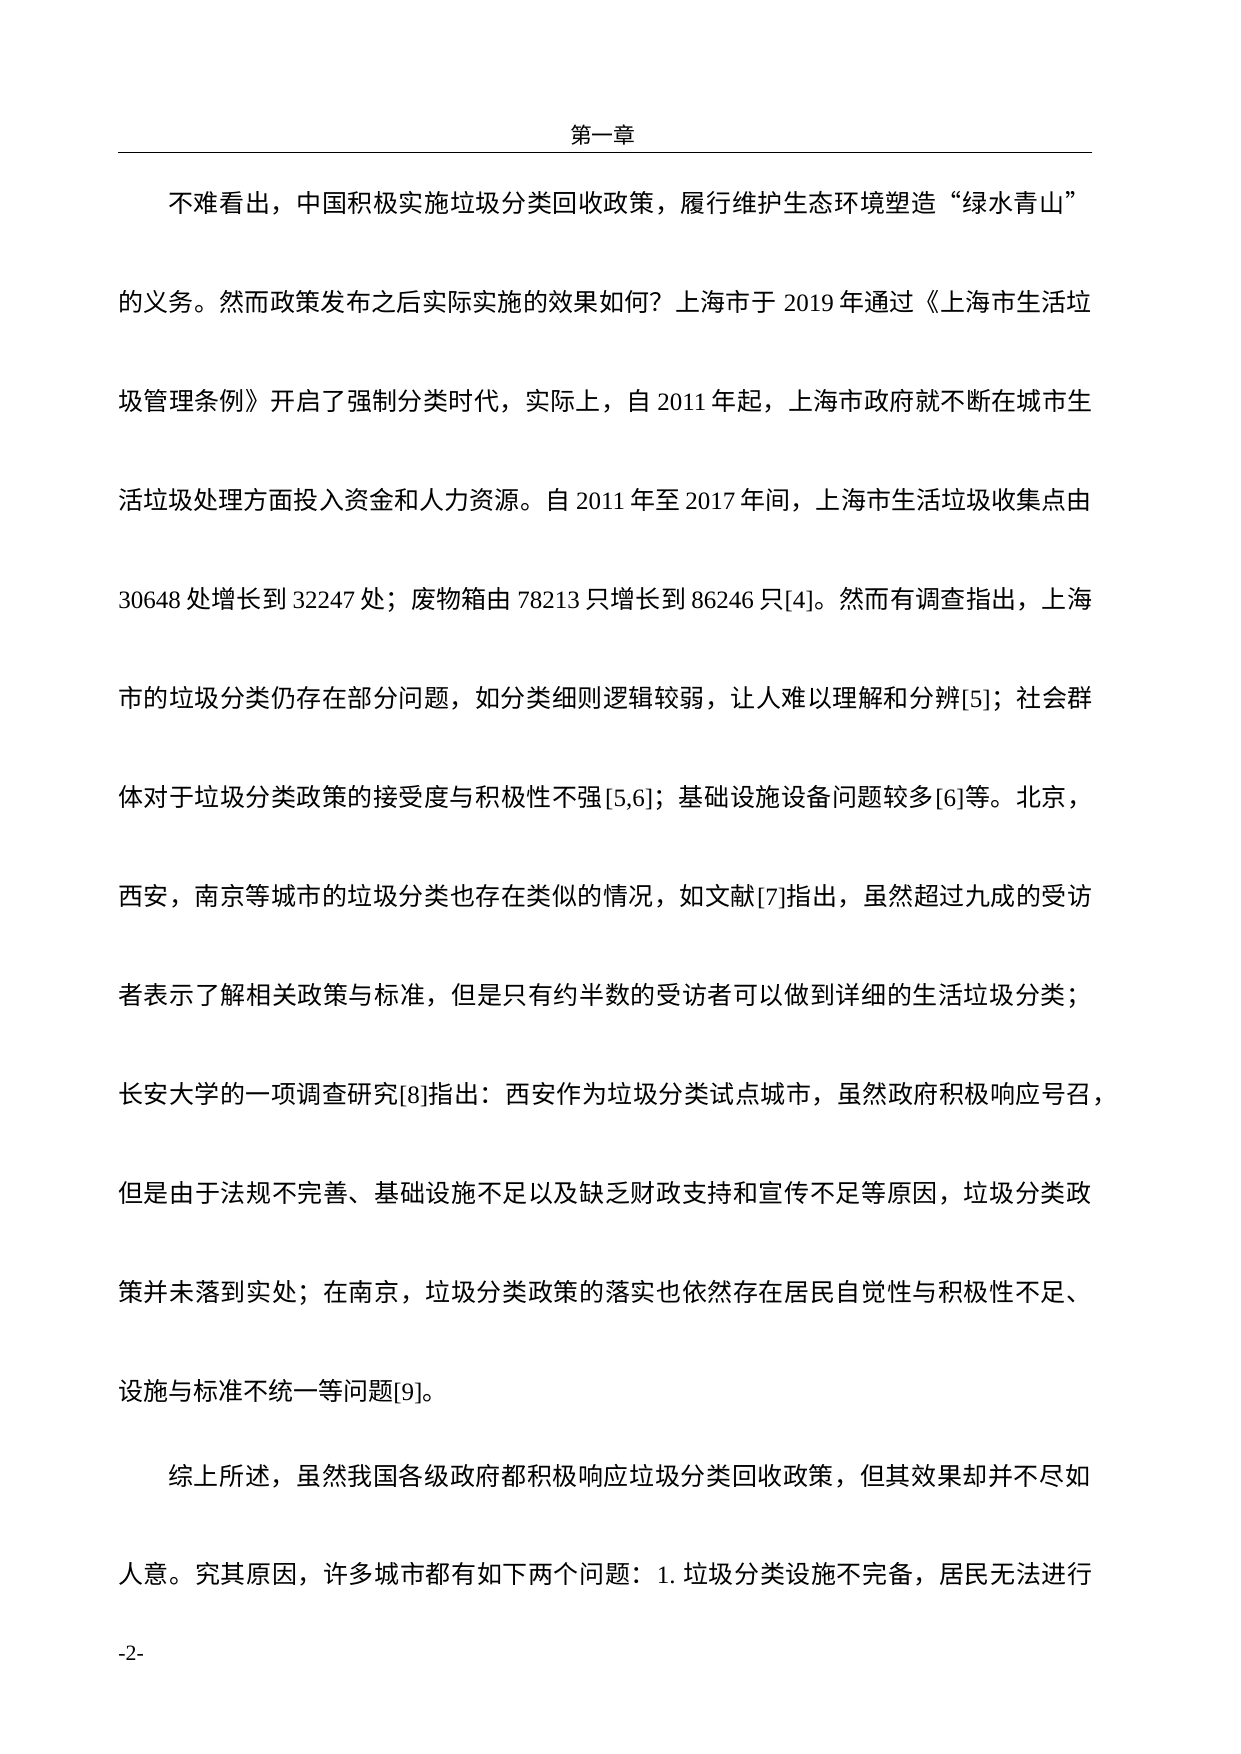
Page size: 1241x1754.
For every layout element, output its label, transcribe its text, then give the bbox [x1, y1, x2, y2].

text 不难看出，中国积极实施垃圾分类回收政策，履行维护生态环境塑造“绿水青山”的义务。然而政策发布之后实际实施的效果如何？上海市于2019年通过《上海市生活垃圾管理条例》开启了强制分类时代，实际上，自2011年起，上海市政府就不断在城市生活垃圾处理方面投入资金和人力资源。自2011年至2017年间，上海市生活垃圾收集点由30648处增长到32247处；废物箱由78213只增长到86246只[4]。然而有调查指出，上海市的垃圾分类仍存在部分问题，如分类细则逻辑较弱，让人难以理解和分辨[5]；社会群体对于垃圾分类政策的接受度与积极性不强[5,6]；基础设施设备问题较多[6]等。北京，西安，南京等城市的垃圾分类也存在类似的情况，如文献[7]指出，虽然超过九成的受访者表示了解相关政策与标准，但是只有约半数的受访者可以做到详细的生活垃圾分类；长安大学的一项调查研究[8]指出：西安作为垃圾分类试点城市，虽然政府积极响应号召，但是由于法规不完善、基础设施不足以及缺乏财政支持和宣传不足等原因，垃圾分类政策并未落到实处；在南京，垃圾分类政策的落实也依然存在居民自觉性与积极性不足、设施与标准不统一等问题[9]。 [118, 168, 1092, 1423]
